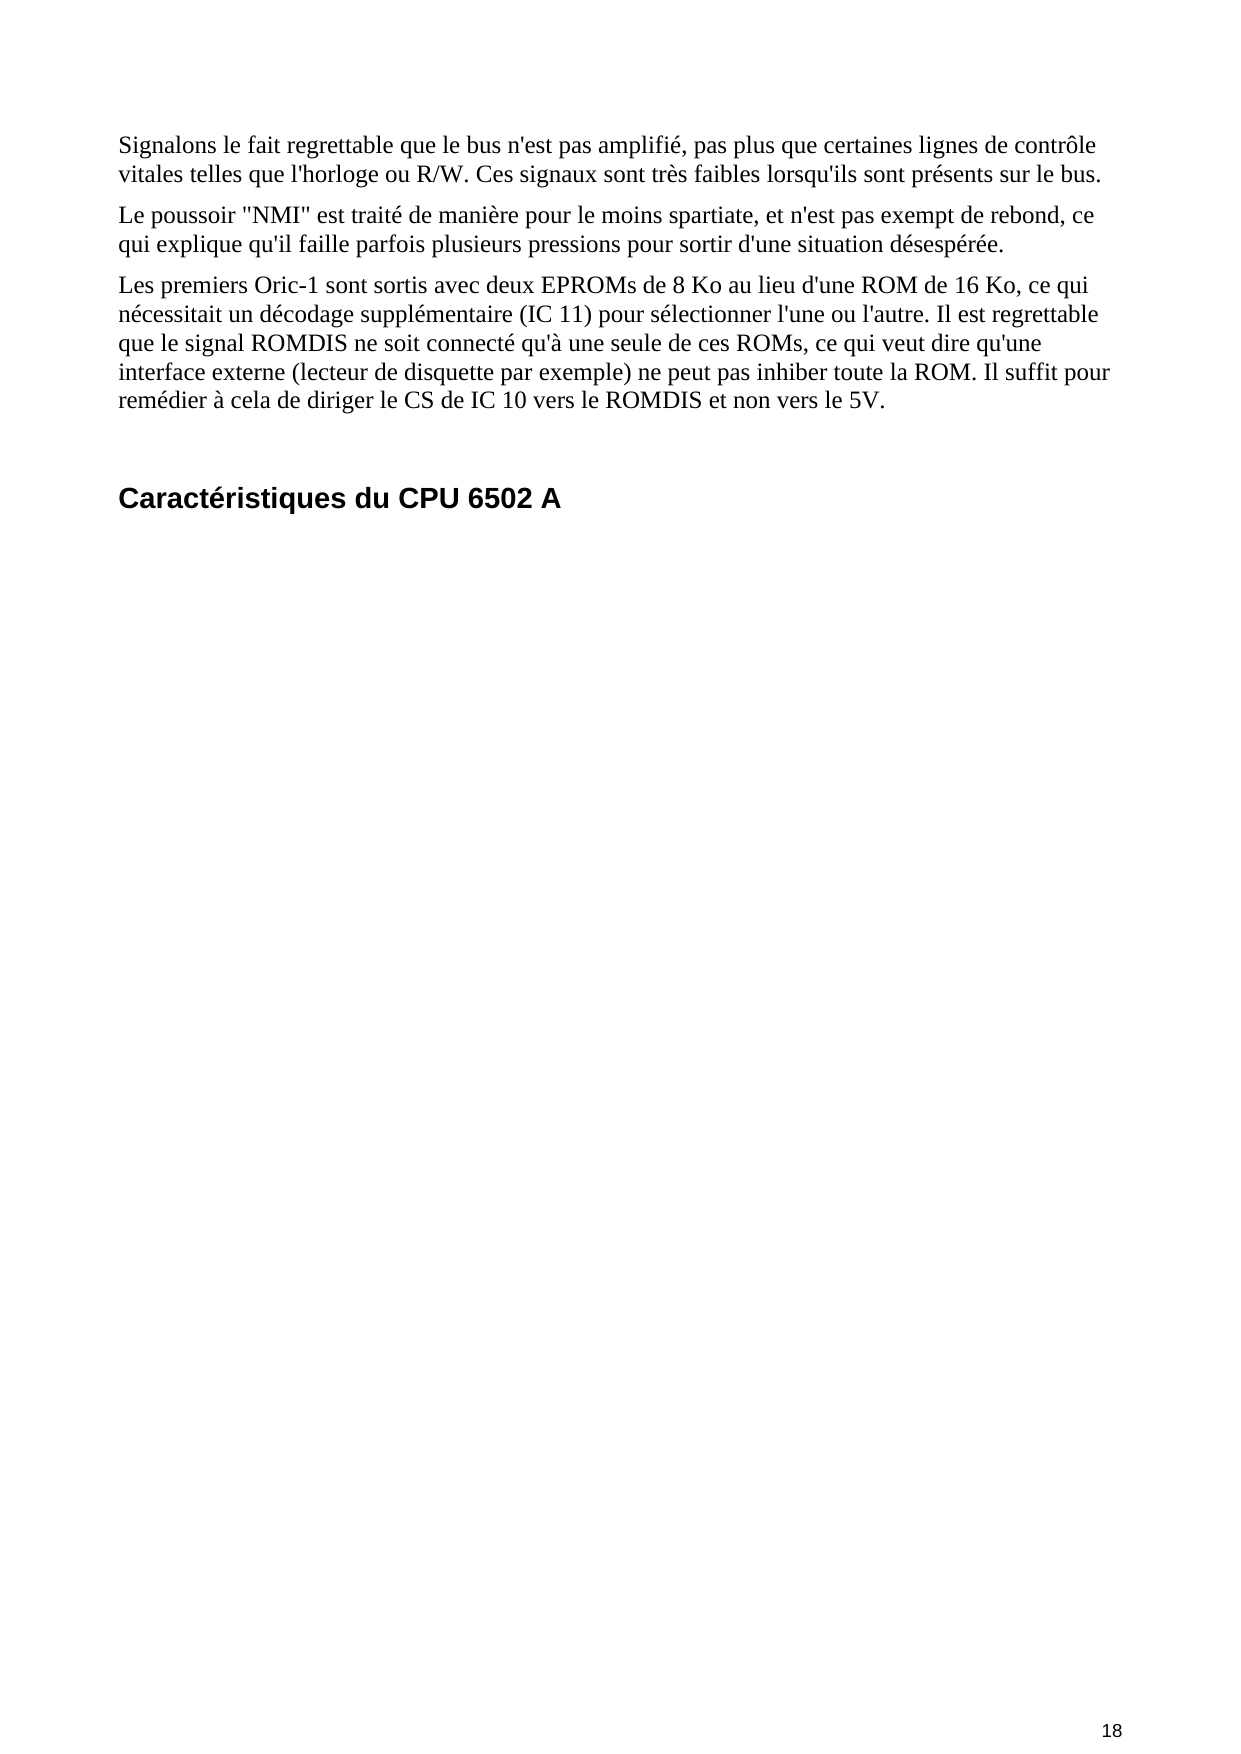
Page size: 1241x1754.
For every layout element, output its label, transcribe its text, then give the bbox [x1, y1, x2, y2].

text Les premiers Oric-1 sont sortis avec deux EPROMs de 8 Ko au lieu d'une ROM de 16 Ko, ce qui nécessitait un décodage supplémentaire (IC 11) pour sélectionner l'une ou l'autre. Il est regrettable que le signal ROMDIS ne soit connecté qu'à une seule de ces ROMs, ce qui veut dire qu'une interface externe (lecteur de disquette par exemple) ne peut pas inhiber toute la ROM. Il suffit pour remédier à cela de diriger le CS de IC 10 vers le ROMDIS et non vers le 5V. [118, 271, 1122, 414]
subtitle Caractéristiques du CPU [118, 481, 1122, 514]
text Signalons le fait regrettable que le bus n'est pas amplifié, pas plus que certaines lignes de contrôle vitales telles que l'horloge ou R/W. Ces signaux sont très faibles lorsqu'ils sont présents sur le bus. [118, 131, 1122, 188]
text Le poussoir "NMI" est traité de manière pour le moins spartiate, et n'est pas exempt de rebond, ce qui explique qu'il faille parfois plusieurs pressions pour sortir d'une situation désespérée. [118, 201, 1122, 258]
